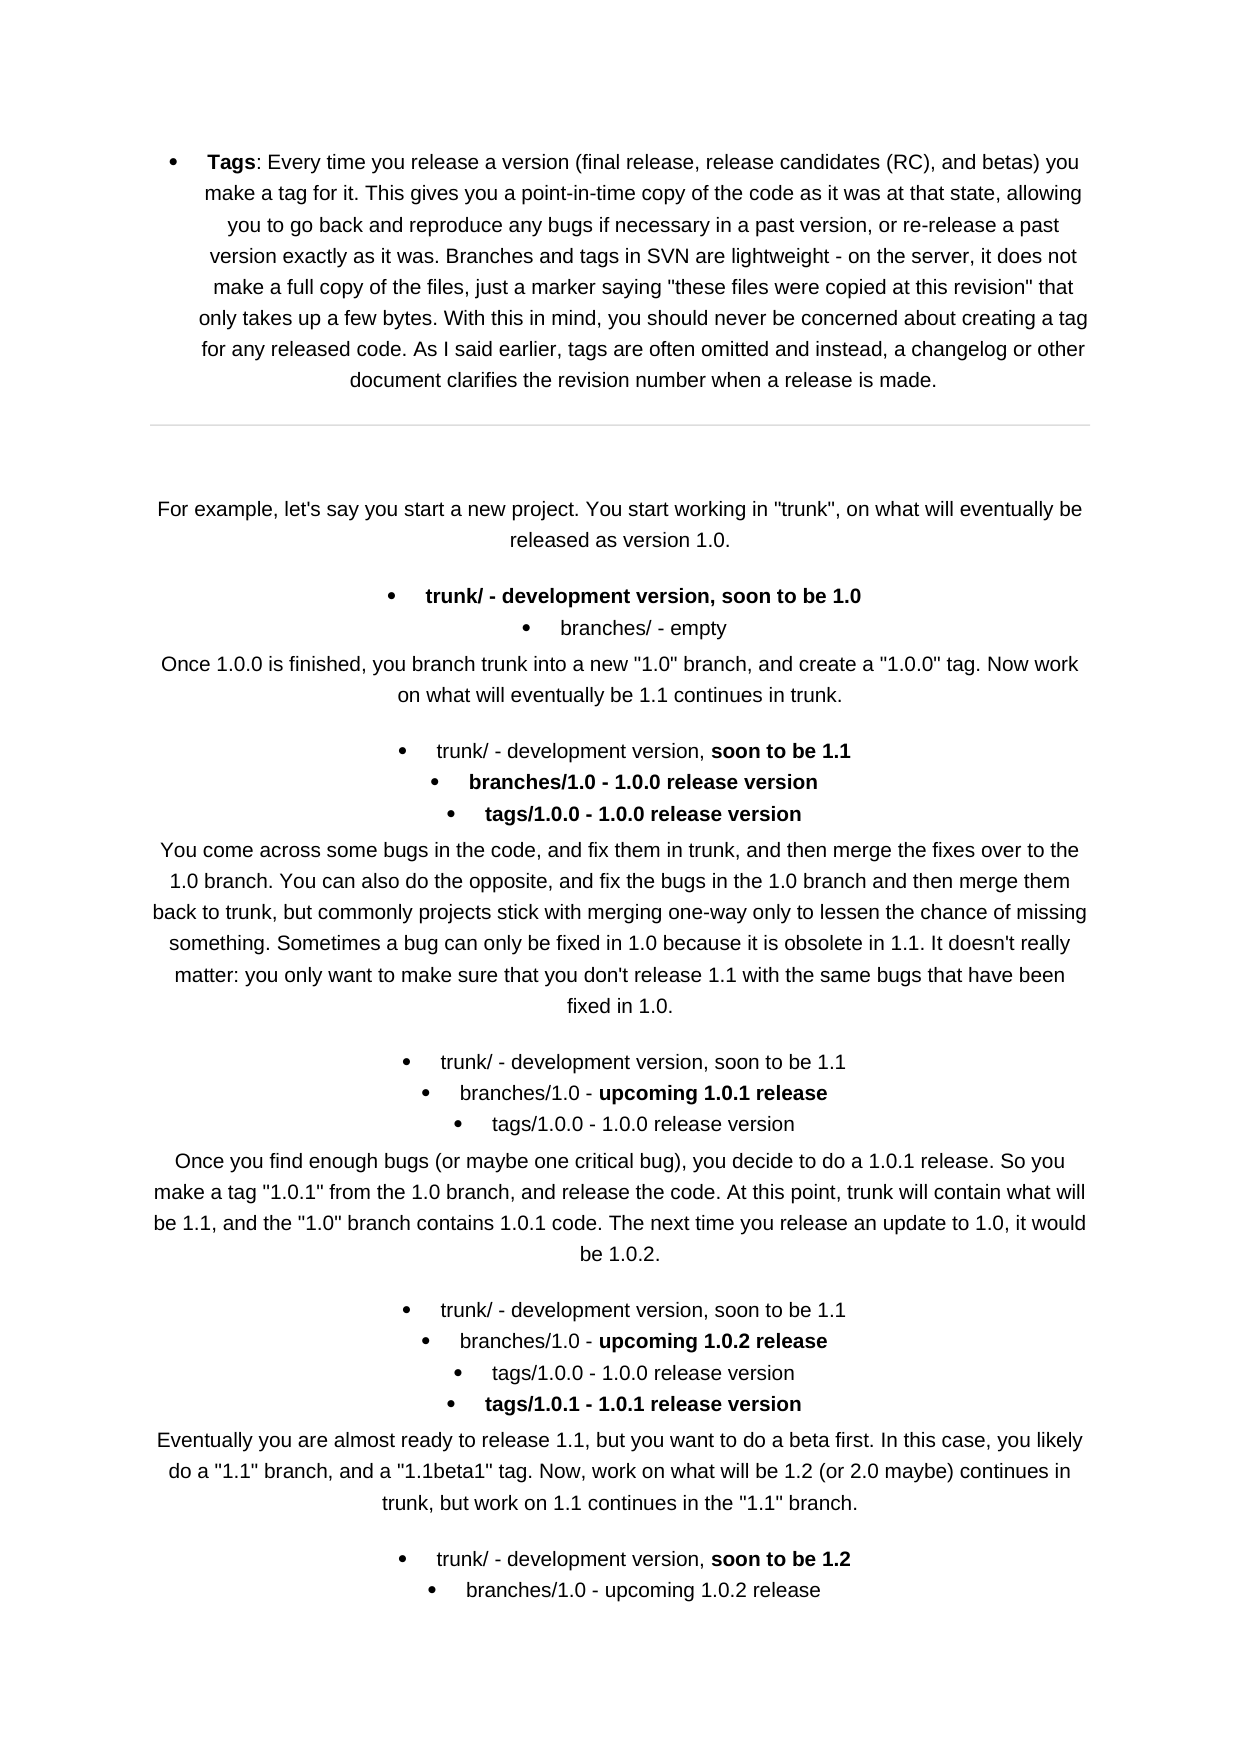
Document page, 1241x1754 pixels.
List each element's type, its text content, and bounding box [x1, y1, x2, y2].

list tags/1.0.1 - 1.0.1 release version [159, 1392, 1090, 1416]
list tags/1.0.0 - 1.0.0 release version [159, 801, 1090, 826]
list branches/1.0 - 1.0.0 release version [159, 770, 1090, 794]
text For example, let's say you start a new project. You start working in "trunk", on what will eventually be released as version 1.0. [150, 497, 1090, 552]
list trunk/ - development version, soon to be 1.2 [159, 1547, 1090, 1571]
list branches/1.0 - upcoming 1.0.2 release [159, 1329, 1090, 1353]
list tags/1.0.0 - 1.0.0 release version [159, 1361, 1090, 1385]
list trunk/ - development version, soon to be 1.0 [159, 584, 1090, 608]
list Tags: Every time you release a version (final release, release candidates (RC), and betas) you make a tag for it. This gives you a point-in-time copy of the code as it was at that state, allowing you to go back and reproduce any bugs if necessary in a past version, or re-release a past version exactly as it was. Branches and tags in SVN are lightweight - on the server, it does not make a full copy of the files, just a marker saying "these files were copied at this revision" that only takes up a few bytes. With this in mind, you should never be concerned about creating a tag for any released code. As I said earlier, tags are often omitted and instead, a changelog or other document clarifies the revision number when a release is made. [159, 150, 1090, 392]
list trunk/ - development version, soon to be 1.1 [159, 739, 1090, 763]
text Eventually you are almost ready to release 1.1, but you want to do a beta first. In this case, you likely do a "1.1" branch, and a "1.1beta1" tag. Now, work on what will be 1.2 (or 2.0 maybe) continues in trunk, but work on 1.1 continues in the "1.1" branch. [150, 1428, 1090, 1514]
text You come across some bugs in the code, and fix them in trunk, and then merge the fixes over to the 1.0 branch. You can also do the opposite, and fix the bugs in the 1.0 branch and then merge them back to trunk, but commonly projects stick with merging one-way only to lessen the chance of missing something. Sometimes a bug can only be fixed in 1.0 because it is obsolete in 1.1. It doesn't really matter: you only want to make sure that you don't release 1.1 with the same bugs that have been fixed in 1.0. [150, 838, 1090, 1017]
text Once you find enough bugs (or maybe one critical bug), you decide to do a 1.0.1 release. So you make a tag "1.0.1" from the 1.0 branch, and release the code. At this point, trunk will contain what will be 1.1, and the "1.0" branch contains 1.0.1 code. The next time you release an update to 1.0, it would be 1.0.2. [150, 1148, 1090, 1266]
list branches/ - empty [159, 615, 1090, 639]
list tags/1.0.0 - 1.0.0 release version [159, 1112, 1090, 1136]
list branches/1.0 - upcoming 1.0.2 release [159, 1578, 1090, 1602]
list trunk/ - development version, soon to be 1.1 [159, 1050, 1090, 1074]
text Once 1.0.0 is finished, you branch trunk into a new "1.0" branch, and create a "1.0.0" tag. Now work on what will eventually be 1.1 continues in trunk. [150, 652, 1090, 707]
list trunk/ - development version, soon to be 1.1 [159, 1298, 1090, 1322]
list branches/1.0 - upcoming 1.0.1 release [159, 1081, 1090, 1105]
